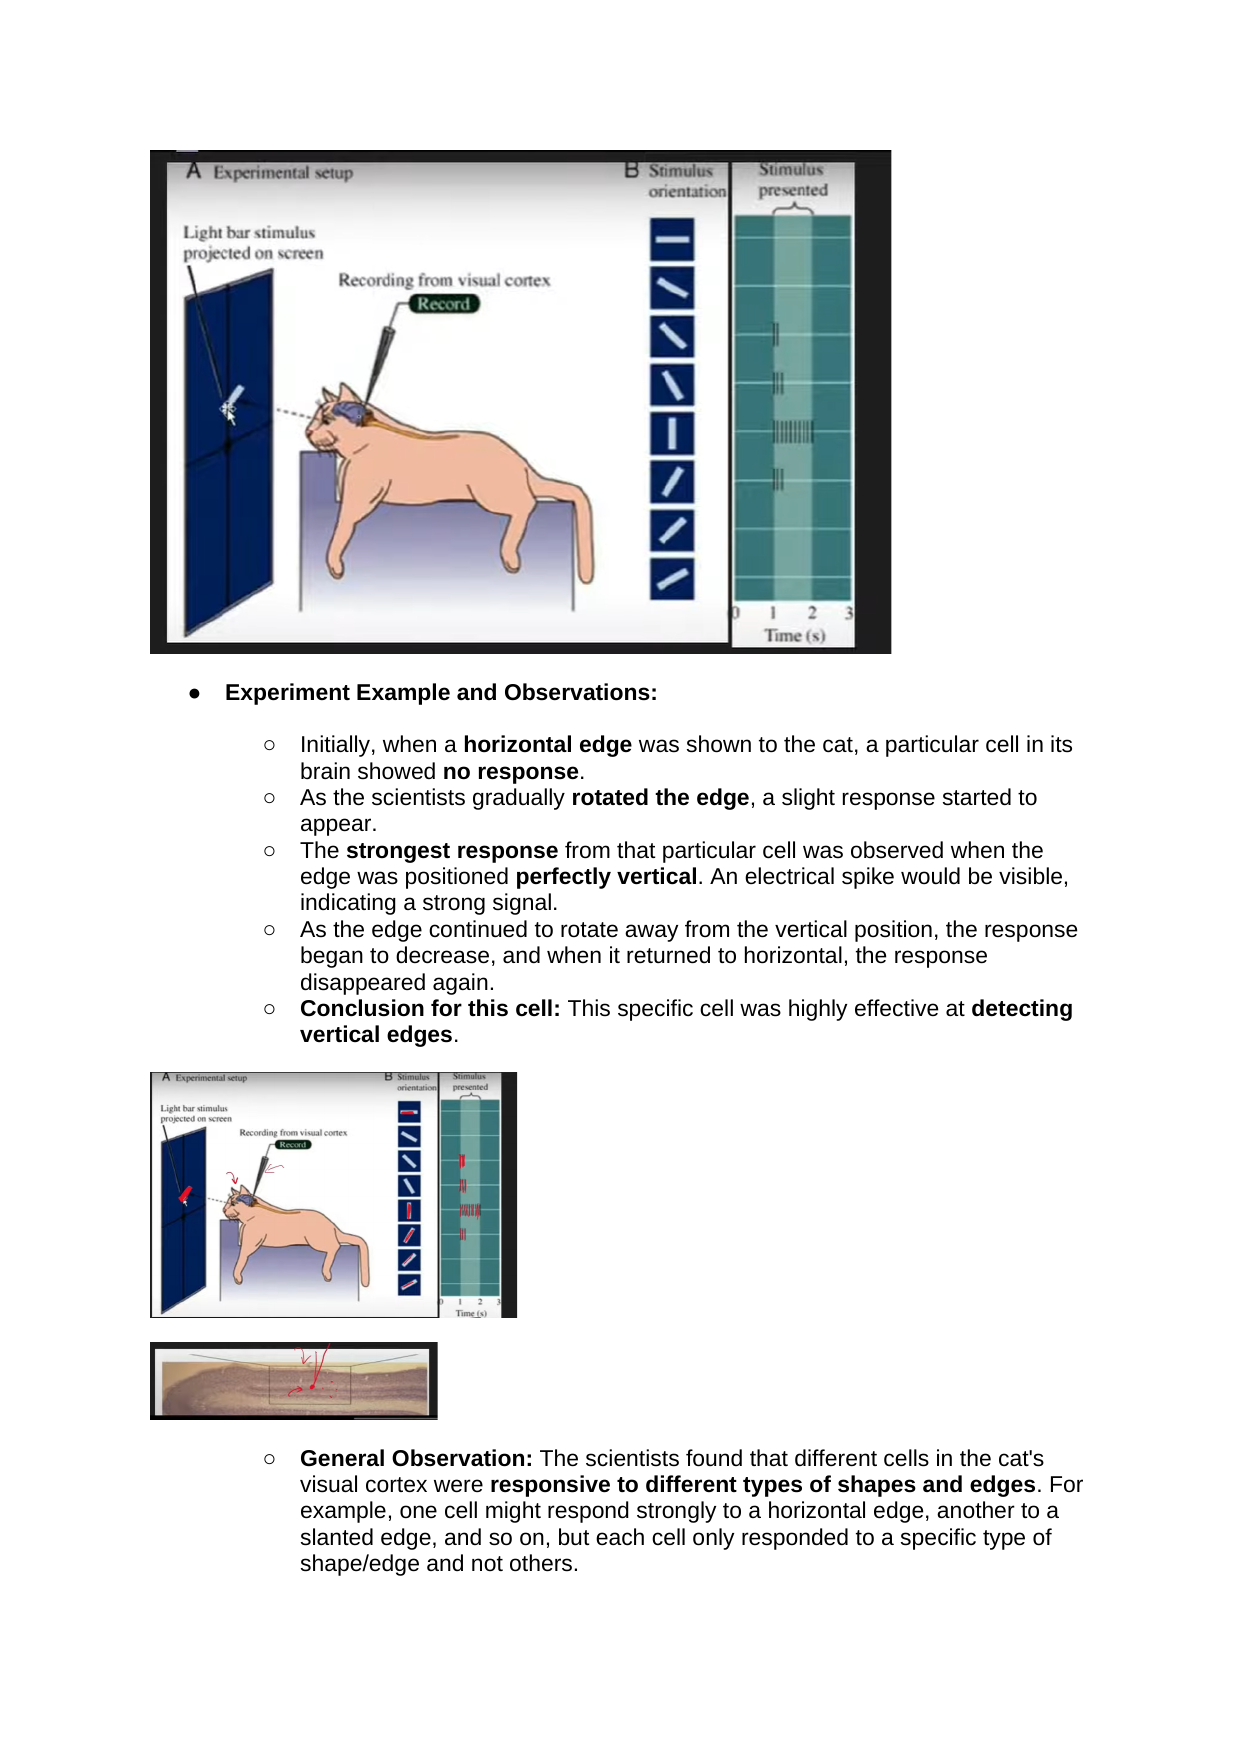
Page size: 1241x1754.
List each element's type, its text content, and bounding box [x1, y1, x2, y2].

list As the scientists gradually rotated the edge, a slight response started to appear. [262, 784, 1090, 837]
picture [150, 1342, 438, 1420]
list Experiment Example and Observations: [187, 678, 1090, 731]
picture [150, 150, 892, 654]
list Initially, when a horizontal edge was shown to the cat, a particular cell in its brain showed no response. [262, 731, 1090, 784]
list Conclusion for this cell: This specific cell was highly effective at detecting vertical edges. [262, 995, 1090, 1047]
picture [150, 1072, 518, 1318]
list The strongest response from that particular cell was observed when the edge was positioned perfectly vertical. An electrical spike would be visible, indicating a strong signal. [262, 837, 1090, 916]
list As the edge continued to rotate away from the vertical position, the response began to decrease, and when it returned to horizontal, the response disappeared again. [262, 916, 1090, 995]
list General Observation: The scientists found that different cells in the cat's visual cortex were responsive to different types of shapes and edges. For example, one cell might respond strongly to a horizontal edge, another to a slanted edge, and so on, but each cell only responded to a specific type of shape/edge and not others. [262, 1445, 1090, 1576]
